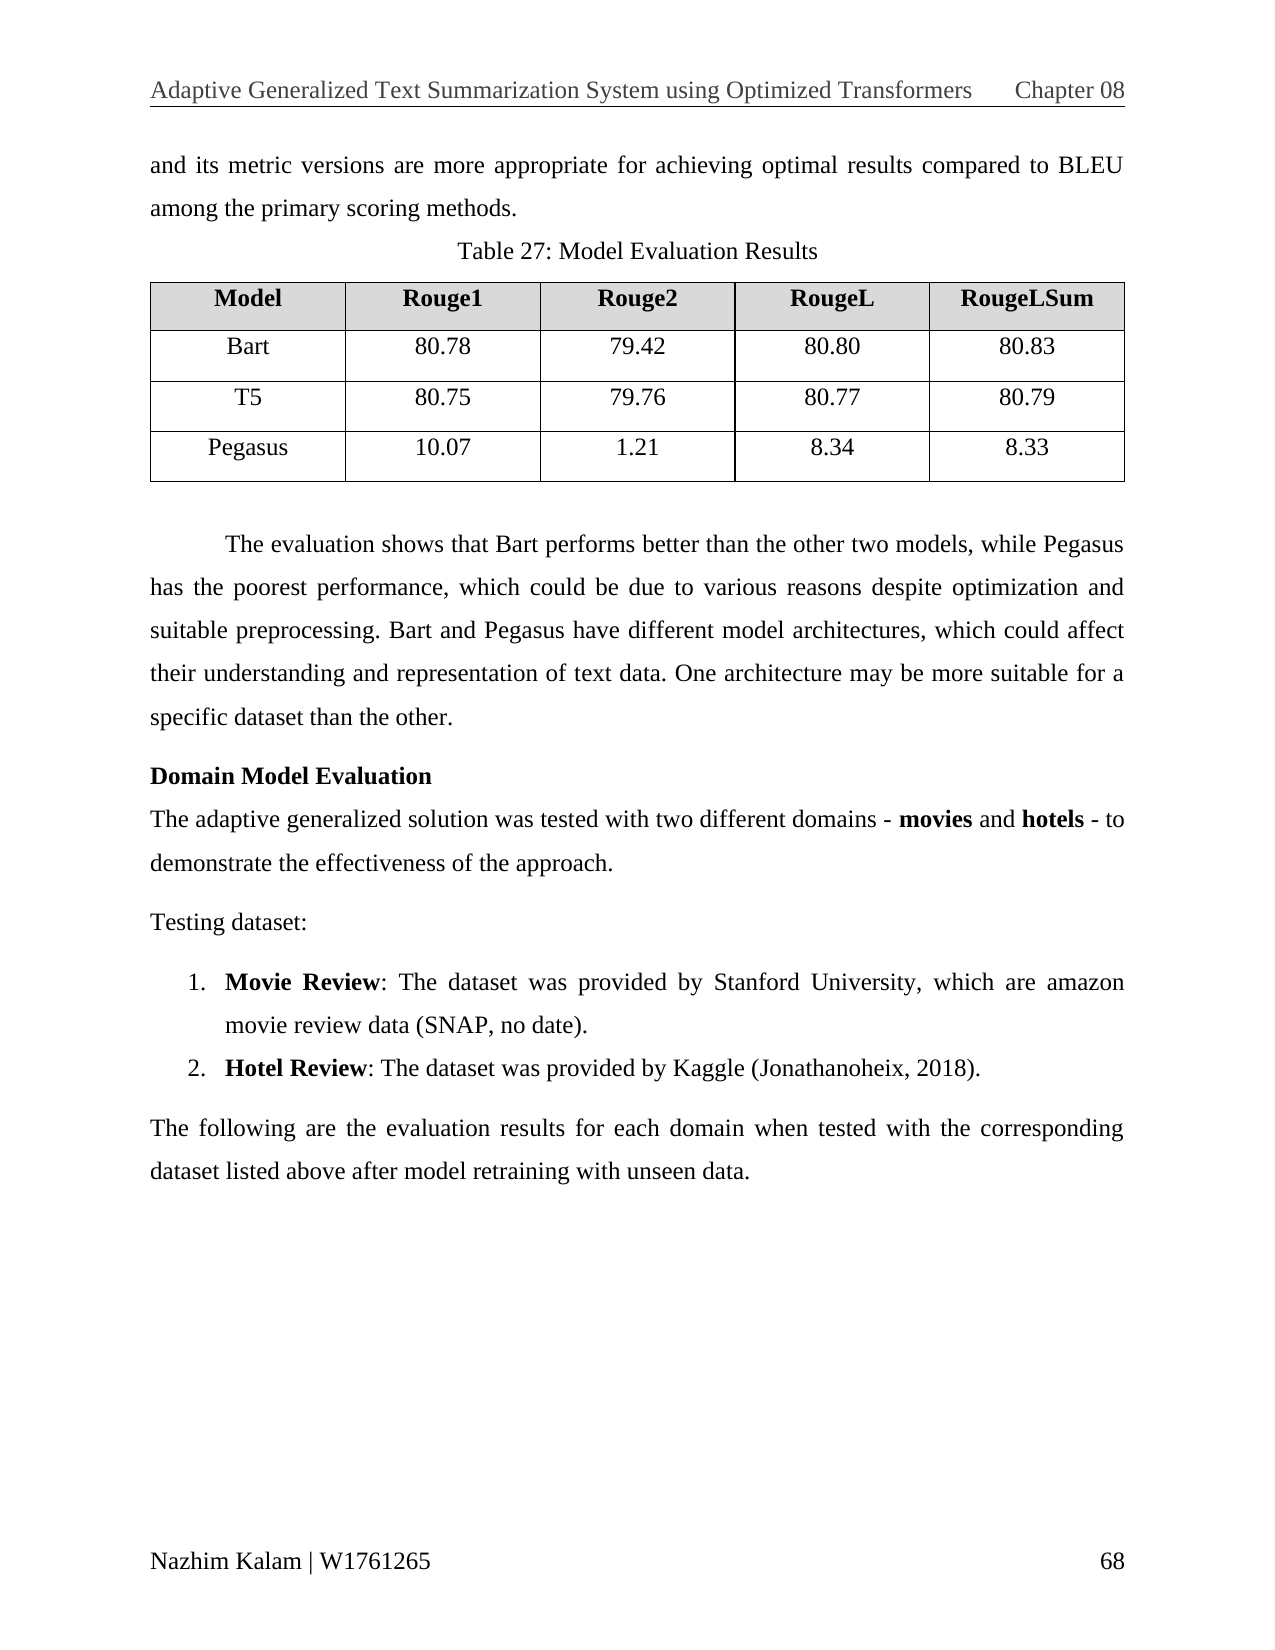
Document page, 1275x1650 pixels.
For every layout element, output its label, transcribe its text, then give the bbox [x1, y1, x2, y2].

text Testing dataset: [150, 907, 1125, 936]
table_cell 79.76 [541, 382, 734, 431]
table_cell 8.34 [736, 432, 929, 481]
table_header Rouge1 [346, 283, 540, 330]
table_header Rouge2 [541, 283, 734, 330]
list Movie Review: The dataset was provided by Stanford University, which are amazon movie review data (SNAP, no date). [187, 967, 1125, 1039]
text The following are the evaluation results for each domain when tested with the corresponding dataset listed above after model retraining with unseen data. [150, 1113, 1125, 1185]
table_cell T5 [151, 382, 345, 431]
table_cell 1.21 [541, 432, 734, 481]
table_cell 80.78 [346, 331, 540, 381]
text The adaptive generalized solution was tested with two different domains - movies and hotels - to demonstrate the effectiveness of the approach. [150, 804, 1125, 876]
table_header Model [151, 283, 345, 330]
table_cell 80.83 [930, 331, 1124, 381]
table_cell 80.79 [930, 382, 1124, 431]
text The evaluation shows that Bart performs better than the other two models, while Pegasus has the poorest performance, which could be due to various reasons despite optimization and suitable preprocessing. Bart and Pegasus have different model architectures, which could affect their understanding and representation of text data. One architecture may be more suitable for a specific dataset than the other. [150, 529, 1125, 730]
table_header RougeLSum [930, 283, 1124, 330]
table_cell 79.42 [541, 331, 734, 381]
list Hotel Review: The dataset was provided by Kaggle (Jonathanoheix, 2018). [187, 1053, 1125, 1082]
text Table 27: Model Evaluation Results [150, 236, 1125, 265]
table_cell 80.75 [346, 382, 540, 431]
table_cell 80.77 [736, 382, 929, 431]
table_cell 8.33 [930, 432, 1124, 481]
table_cell 10.07 [346, 432, 540, 481]
table_header RougeL [736, 283, 929, 330]
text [150, 150, 1125, 222]
table_cell Pegasus [151, 432, 345, 481]
text Domain Model Evaluation [150, 761, 1125, 790]
table_cell 80.80 [736, 331, 929, 381]
table_cell Bart [151, 331, 345, 381]
